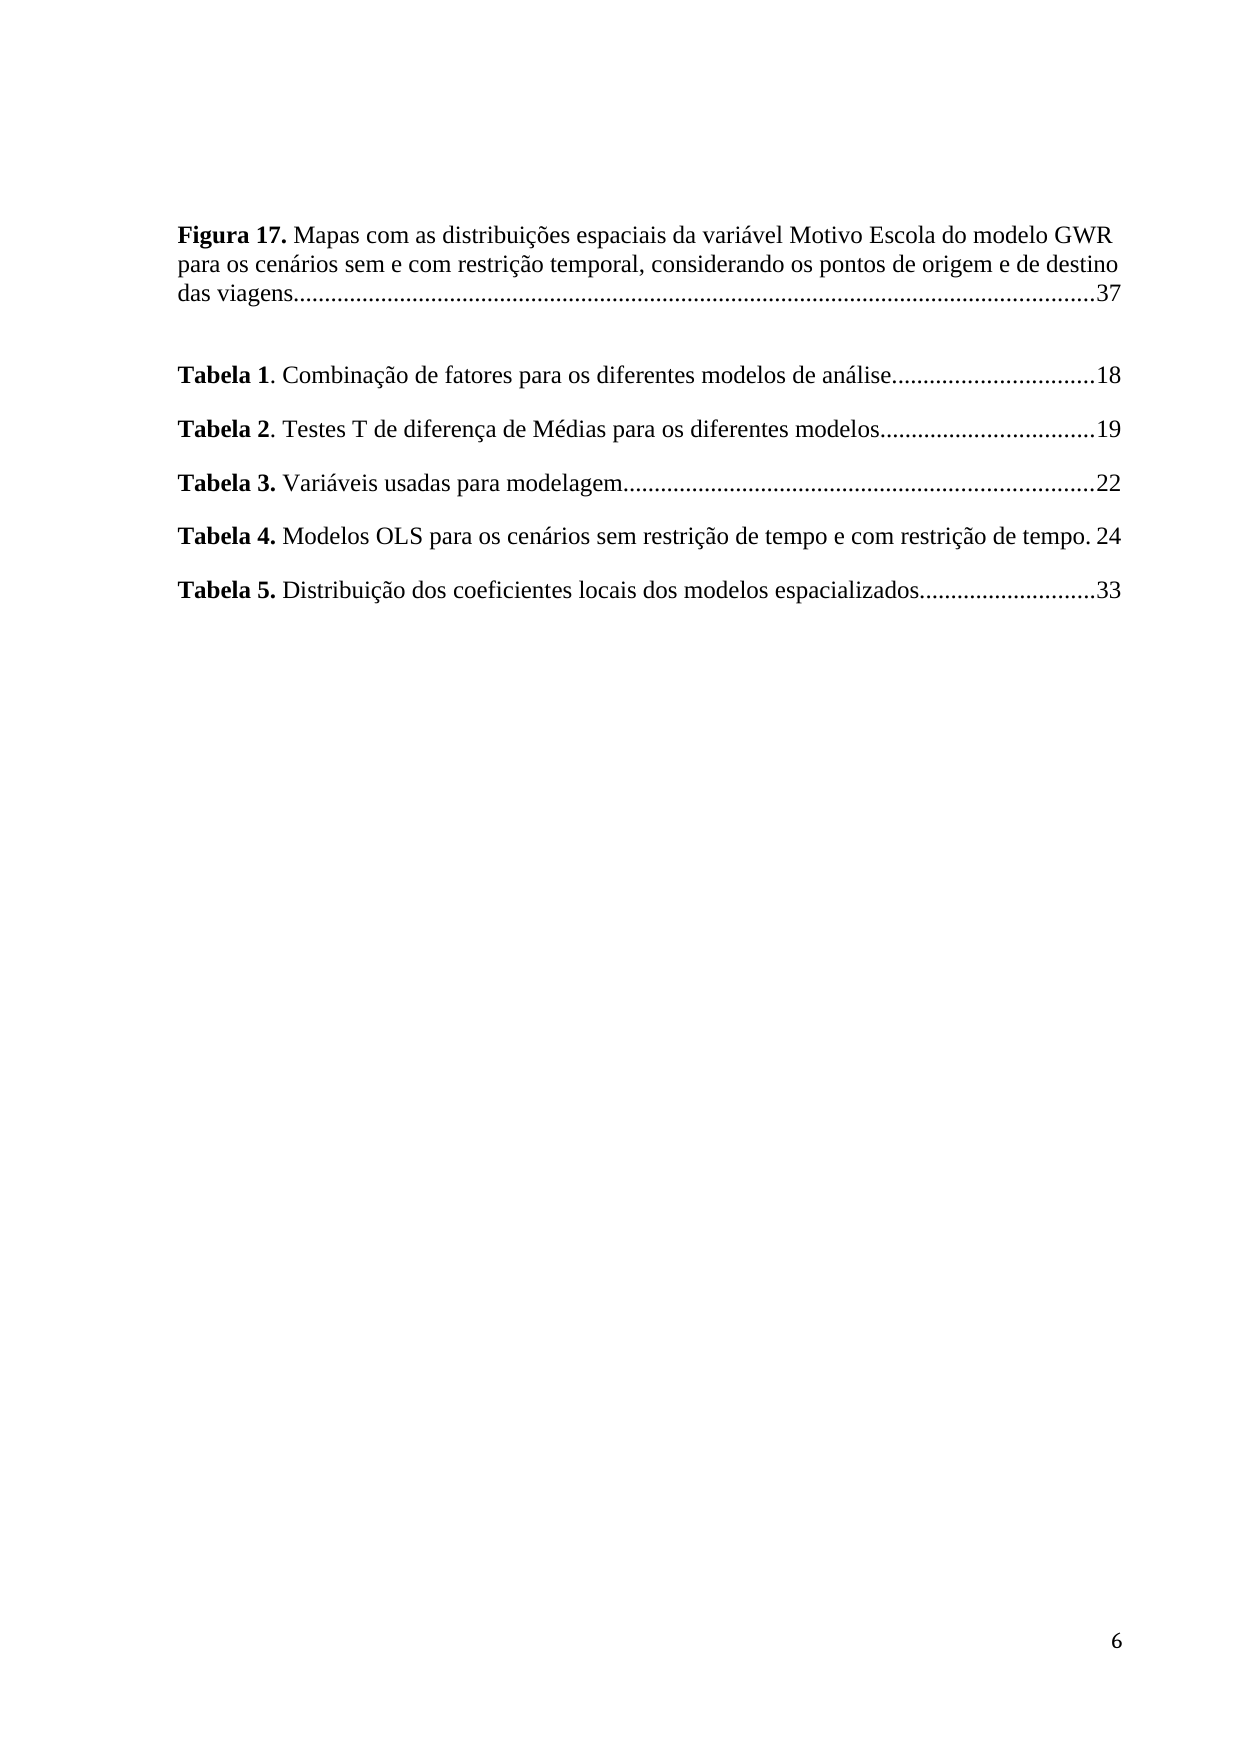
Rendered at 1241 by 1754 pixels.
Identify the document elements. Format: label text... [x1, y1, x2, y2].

text Figura 17. Mapas com as distribuições espaciais da variável Motivo Escola do modelo GWR para os cenários sem e com restrição temporal, considerando os pontos de origem e de destino das viagens 37 [177, 220, 1122, 306]
text Tabela 5. Distribuição dos coeficientes locais dos modelos espacializados. 33 [177, 575, 1122, 604]
text Tabela 4. Modelos OLS para os cenários sem restrição de tempo e com restrição de tempo 24 [177, 521, 1122, 550]
text Tabela 1. Combinação de fatores para os diferentes modelos de análise. 18 [177, 360, 1122, 389]
text Tabela 3. Variáveis usadas para modelagem 22 [177, 468, 1122, 496]
text Tabela 2. Testes T de diferença de Médias para os diferentes modelos 19 [177, 414, 1122, 443]
